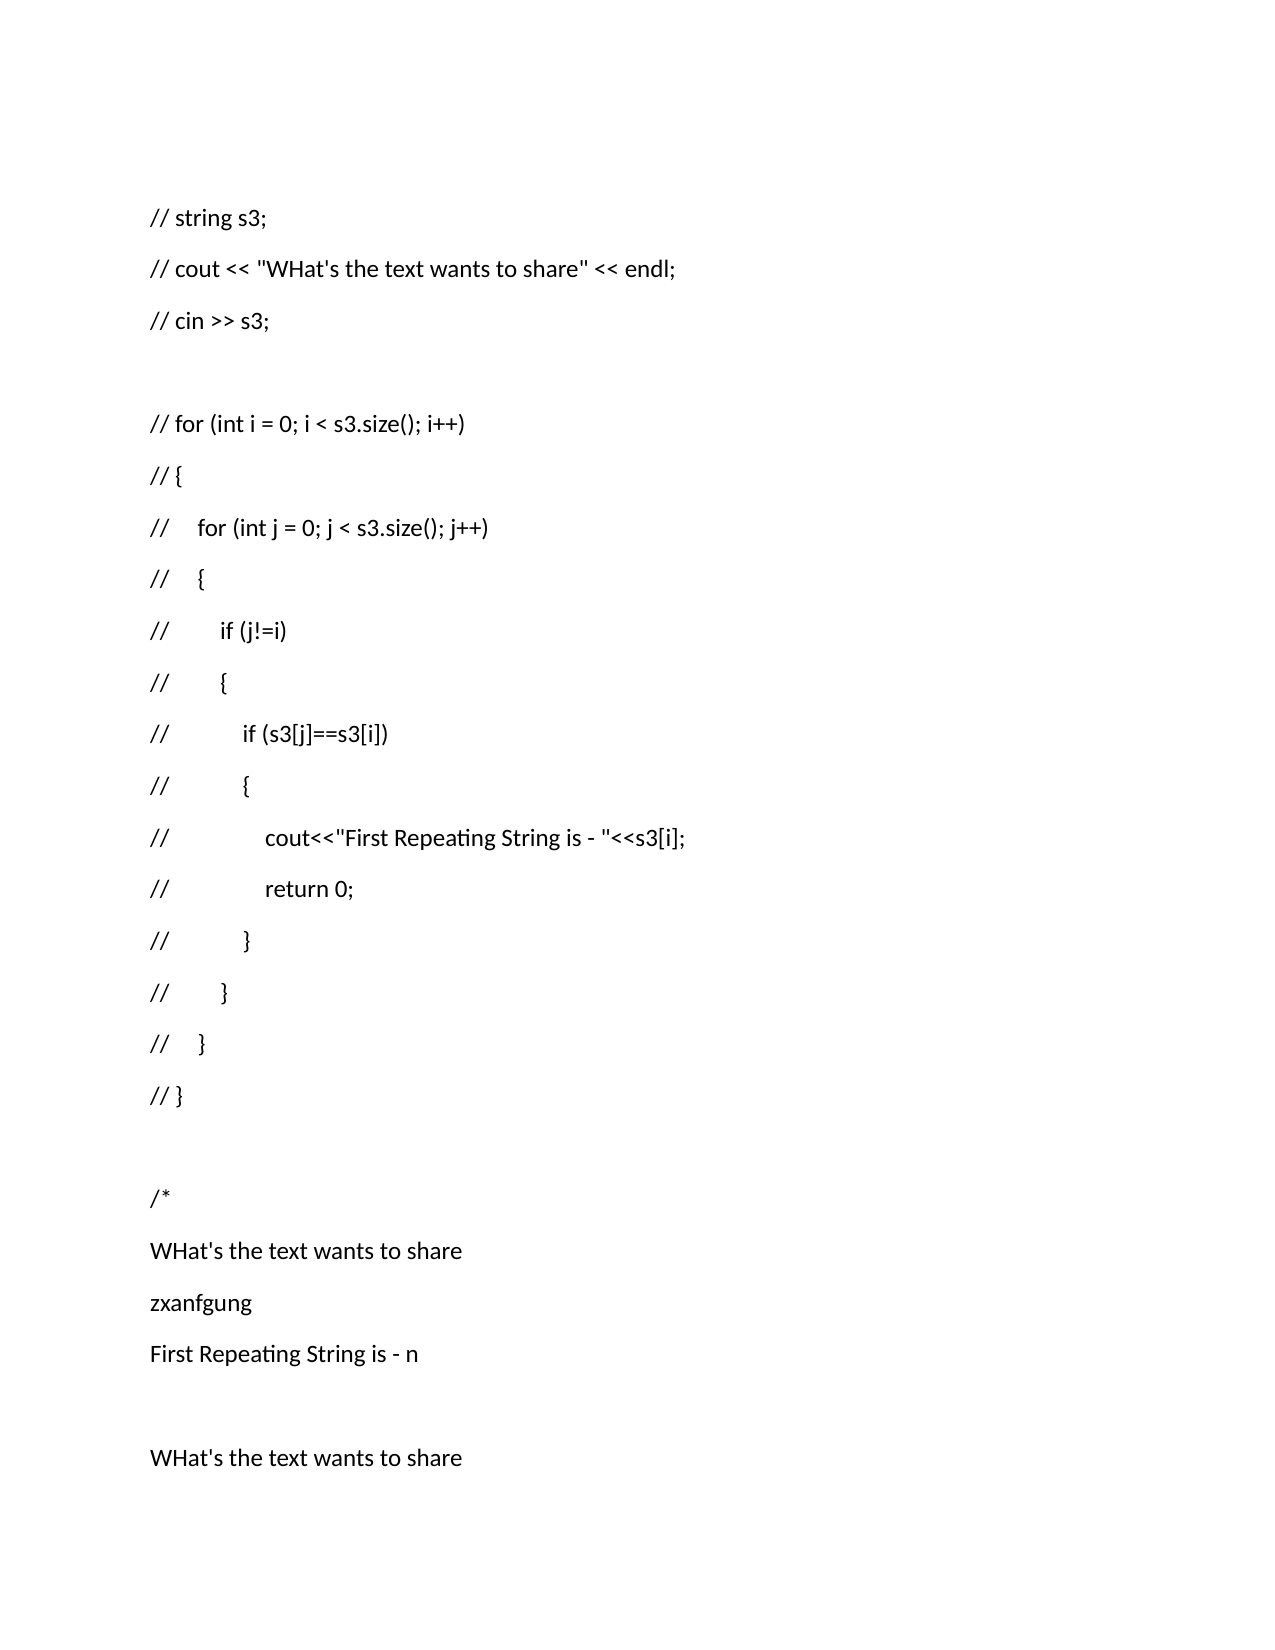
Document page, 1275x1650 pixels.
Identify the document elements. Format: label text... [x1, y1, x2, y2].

text // } [150, 925, 1125, 956]
text // } [150, 1080, 1125, 1111]
text // string s3; [150, 202, 1125, 232]
text // for (int i = 0; i < s3.size(); i++) [150, 408, 1125, 439]
text // { [150, 667, 1125, 697]
text // { [150, 460, 1125, 491]
text WHat's the text wants to share [150, 1442, 1125, 1472]
text // return 0; [150, 873, 1125, 904]
text // } [150, 1028, 1125, 1059]
text // { [150, 563, 1125, 594]
text // { [150, 770, 1125, 801]
text WHat's the text wants to share [150, 1235, 1125, 1266]
text // if (s3[j]==s3[i]) [150, 718, 1125, 749]
text // } [150, 977, 1125, 1007]
text // cout << "WHat's the text wants to share" << endl; [150, 253, 1125, 284]
text // cin >> s3; [150, 305, 1125, 336]
text // if (j!=i) [150, 615, 1125, 646]
text zxanfgung [150, 1287, 1125, 1317]
text /* [150, 1183, 1125, 1214]
text // for (int j = 0; j < s3.size(); j++) [150, 512, 1125, 542]
text // cout<<"First Repeating String is - "<<s3[i]; [150, 822, 1125, 852]
text First Repeating String is - n [150, 1338, 1125, 1369]
